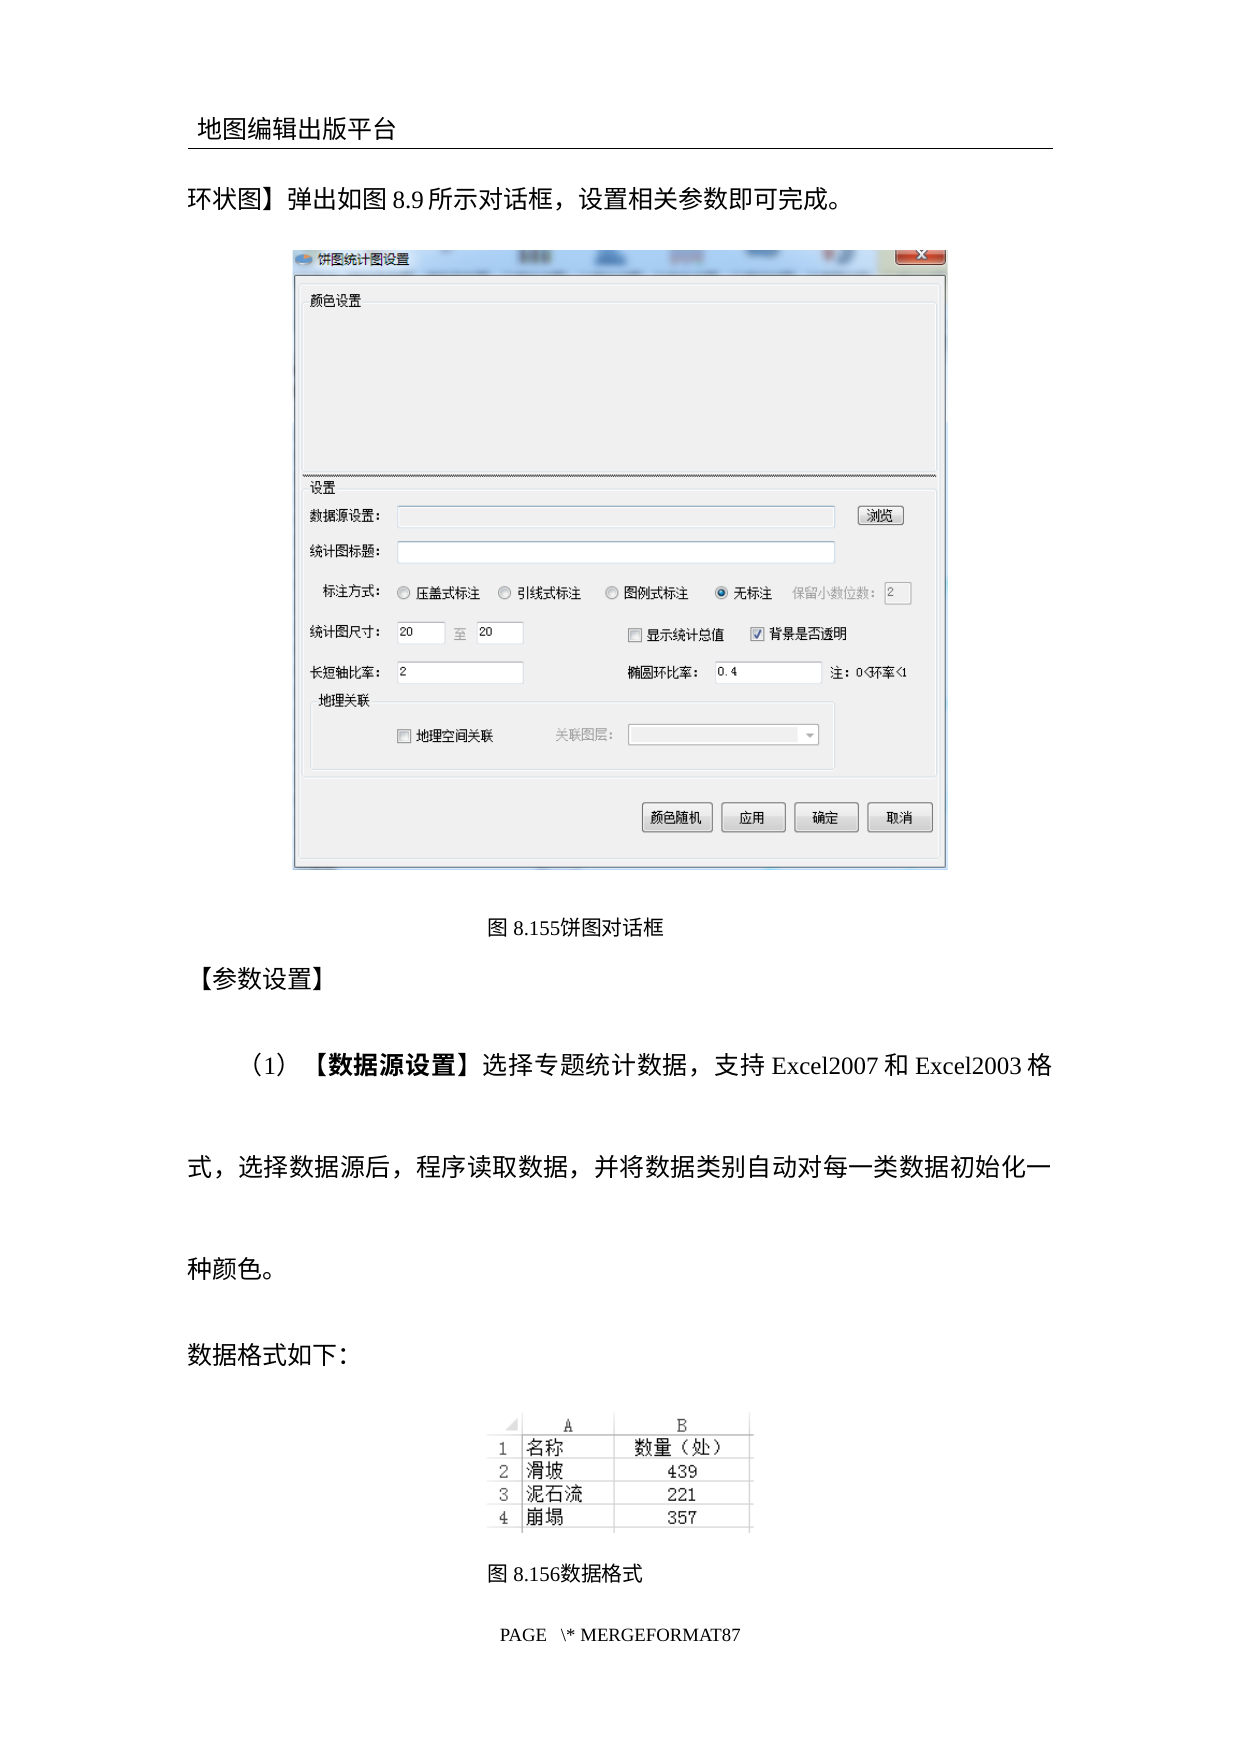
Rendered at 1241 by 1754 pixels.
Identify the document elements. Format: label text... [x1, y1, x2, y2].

text 【参数设置】 [187, 943, 1053, 1011]
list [187, 164, 1053, 232]
picture [292, 250, 948, 870]
text 数据格式如下： [187, 1319, 1053, 1387]
text （1）【数据源设置】选择专题统计数据，支持Excel2007和Excel2003格式，选择数据源后，程序读取数据，并将数据类别自动对每一类数据初始化一种颜色。 [187, 1029, 1053, 1301]
picture [486, 1405, 754, 1533]
